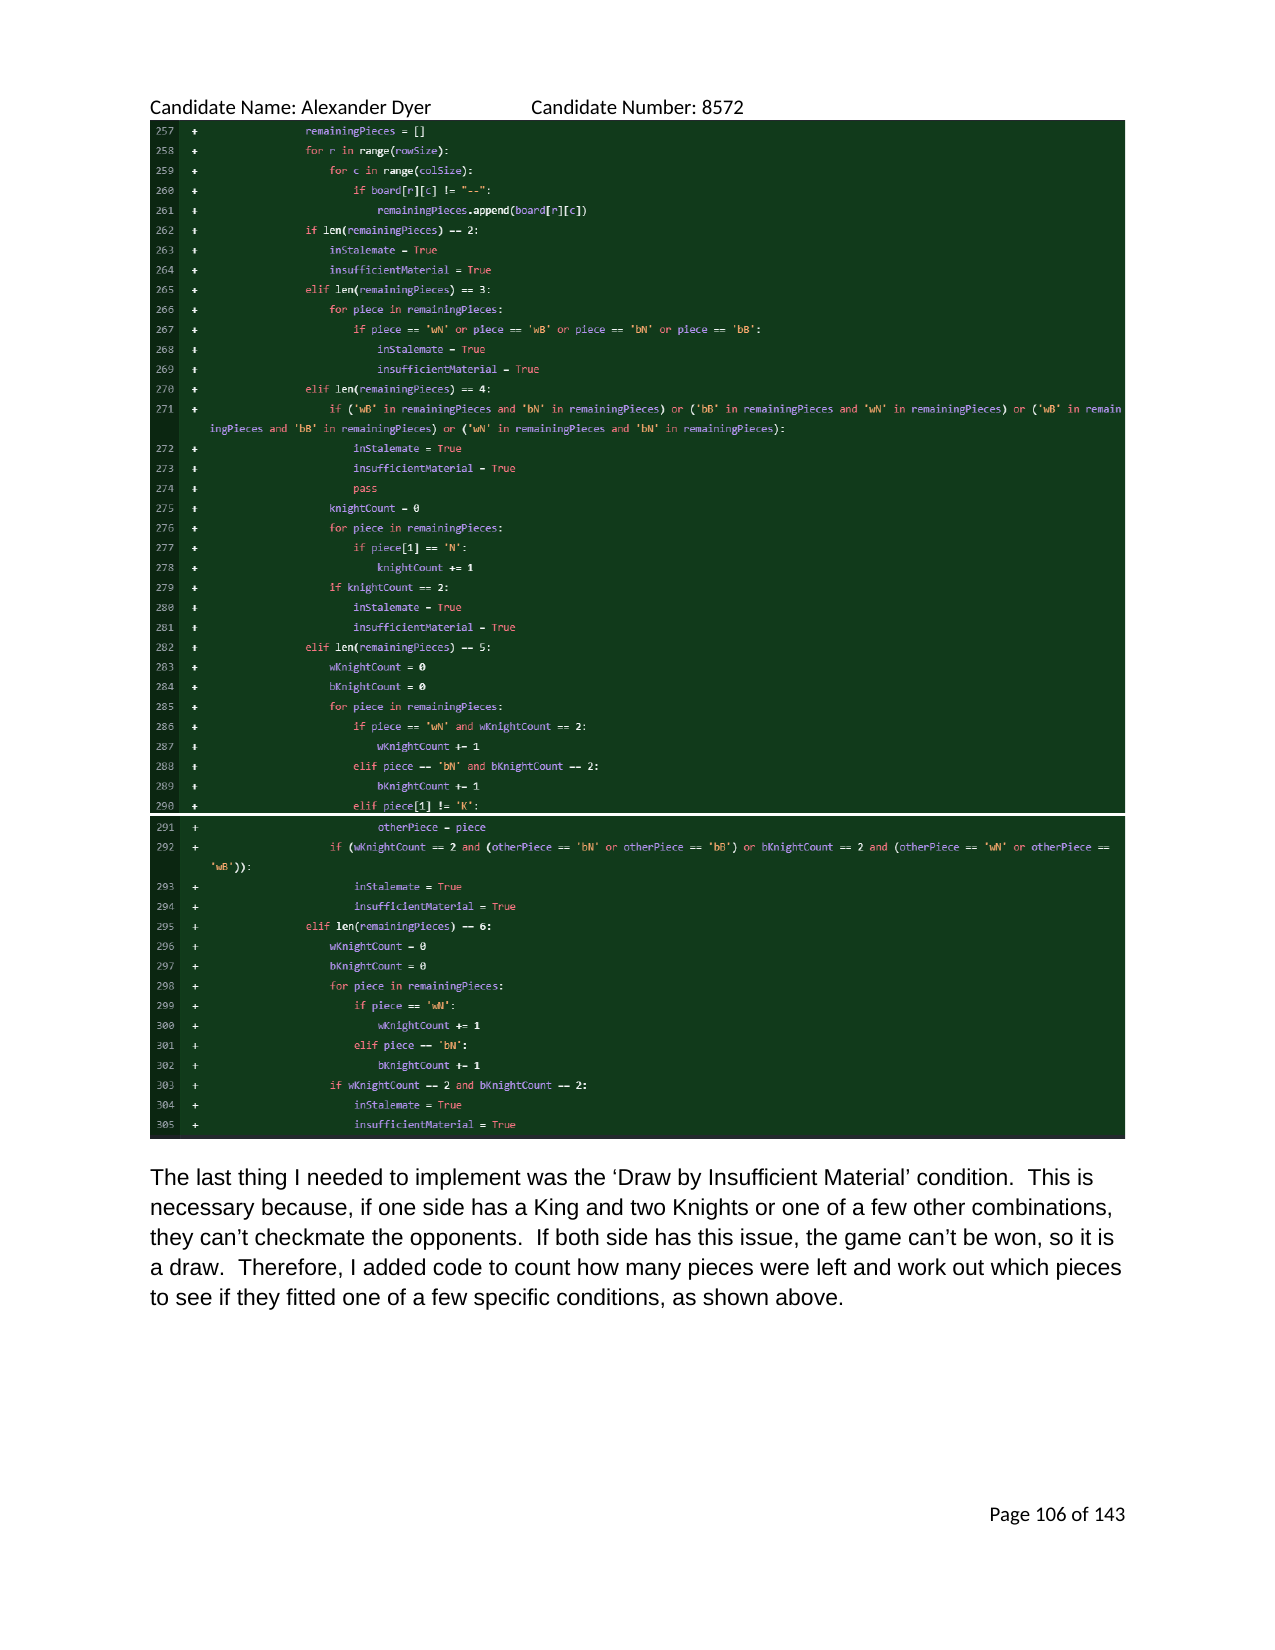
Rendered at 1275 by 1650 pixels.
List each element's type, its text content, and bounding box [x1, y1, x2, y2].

picture [150, 120, 1125, 813]
text The last thing I needed to implement was the ‘Draw by Insufficient Material’ condition. This is necessary because, if one side has a King and two Knights or one of a few other combinations, they can’t checkmate the opponents. If both side has this issue, the game can’t be won, so it is a draw. Therefore, I added code to count how many pieces were left and work out which pieces to see if they fitted one of a few specific conditions, as shown above. [150, 1163, 1125, 1311]
picture [150, 816, 1125, 1139]
